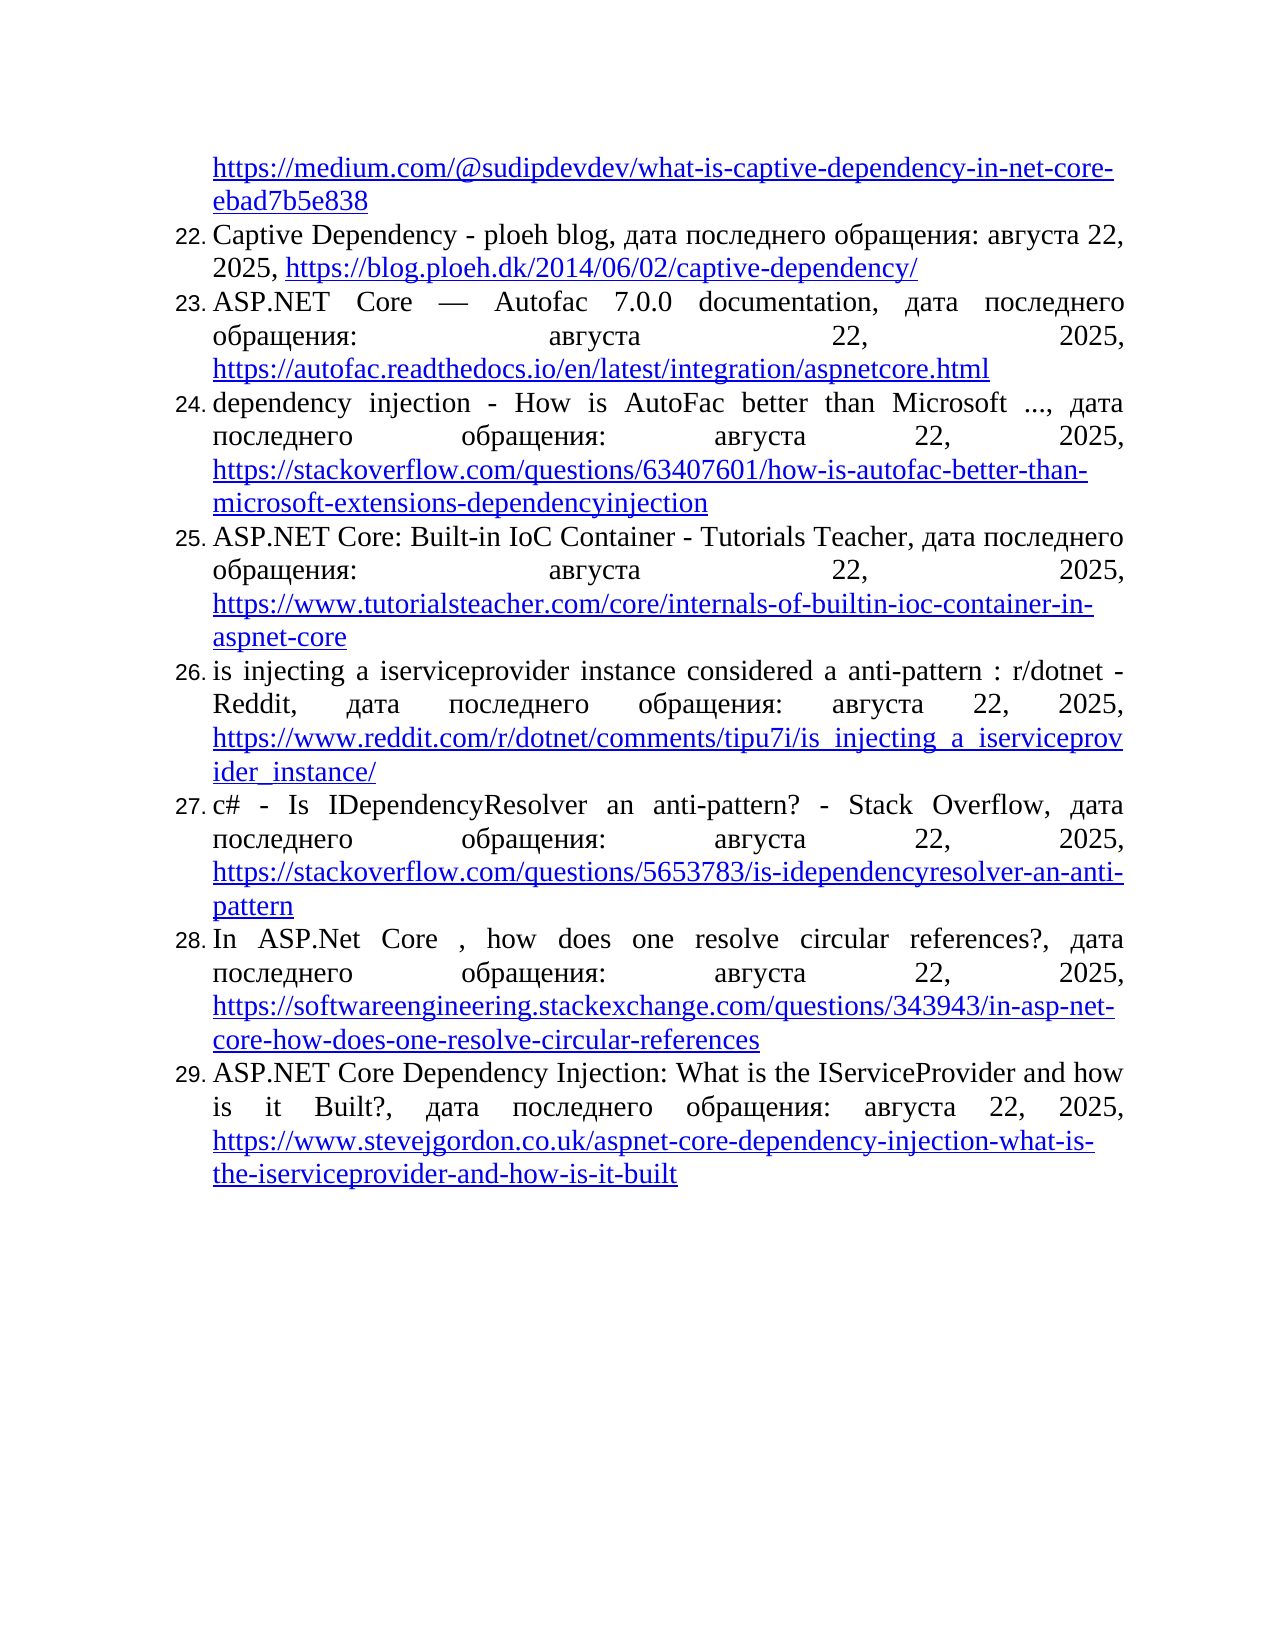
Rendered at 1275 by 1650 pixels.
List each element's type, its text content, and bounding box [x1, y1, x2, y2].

list is injecting a iserviceprovider instance considered a anti-pattern : r/dotnet - Reddit, дата последнего обращения: августа 22, 2025, https://www.reddit.com/r/dotnet/comments/tipu7i/is_injecting_a_iserviceprovider_instance/ [175, 653, 1125, 787]
list dependency injection - How is AutoFac better than Microsoft ..., дата последнего обращения: августа 22, 2025, https://stackoverflow.com/questions/63407601/how-is-autofac-better-than-microsoft-extensions-dependencyinjection [175, 385, 1125, 519]
list ASP.NET Core Dependency Injection: What is the IServiceProvider and how is it Built?, дата последнего обращения: августа 22, 2025, https://www.stevejgordon.co.uk/aspnet-core-dependency-injection-what-is-the-iserviceprovider-and-how-is-it-built [175, 1056, 1125, 1190]
list c# - Is IDependencyResolver an anti-pattern? - Stack Overflow, дата последнего обращения: августа 22, 2025, https://stackoverflow.com/questions/5653783/is-idependencyresolver-an-anti-pattern [175, 787, 1125, 921]
list Captive Dependency - ploeh blog, дата последнего обращения: августа 22, 2025, https://blog.ploeh.dk/2014/06/02/captive-dependency/ [175, 217, 1125, 284]
list ASP.NET Core: Built-in IoC Container - Tutorials Teacher, дата последнего обращения: августа 22, 2025, https://www.tutorialsteacher.com/core/internals-of-builtin-ioc-container-in-aspnet-core [175, 519, 1125, 653]
list ASP.NET Core — Autofac 7.0.0 documentation, дата последнего обращения: августа 22, 2025, https://autofac.readthedocs.io/en/latest/integration/aspnetcore.html [175, 284, 1125, 385]
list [175, 150, 1125, 217]
list In ASP.Net Core , how does one resolve circular references?, дата последнего обращения: августа 22, 2025, https://softwareengineering.stackexchange.com/questions/343943/in-asp-net-core-how-does-one-resolve-circular-references [175, 921, 1125, 1056]
